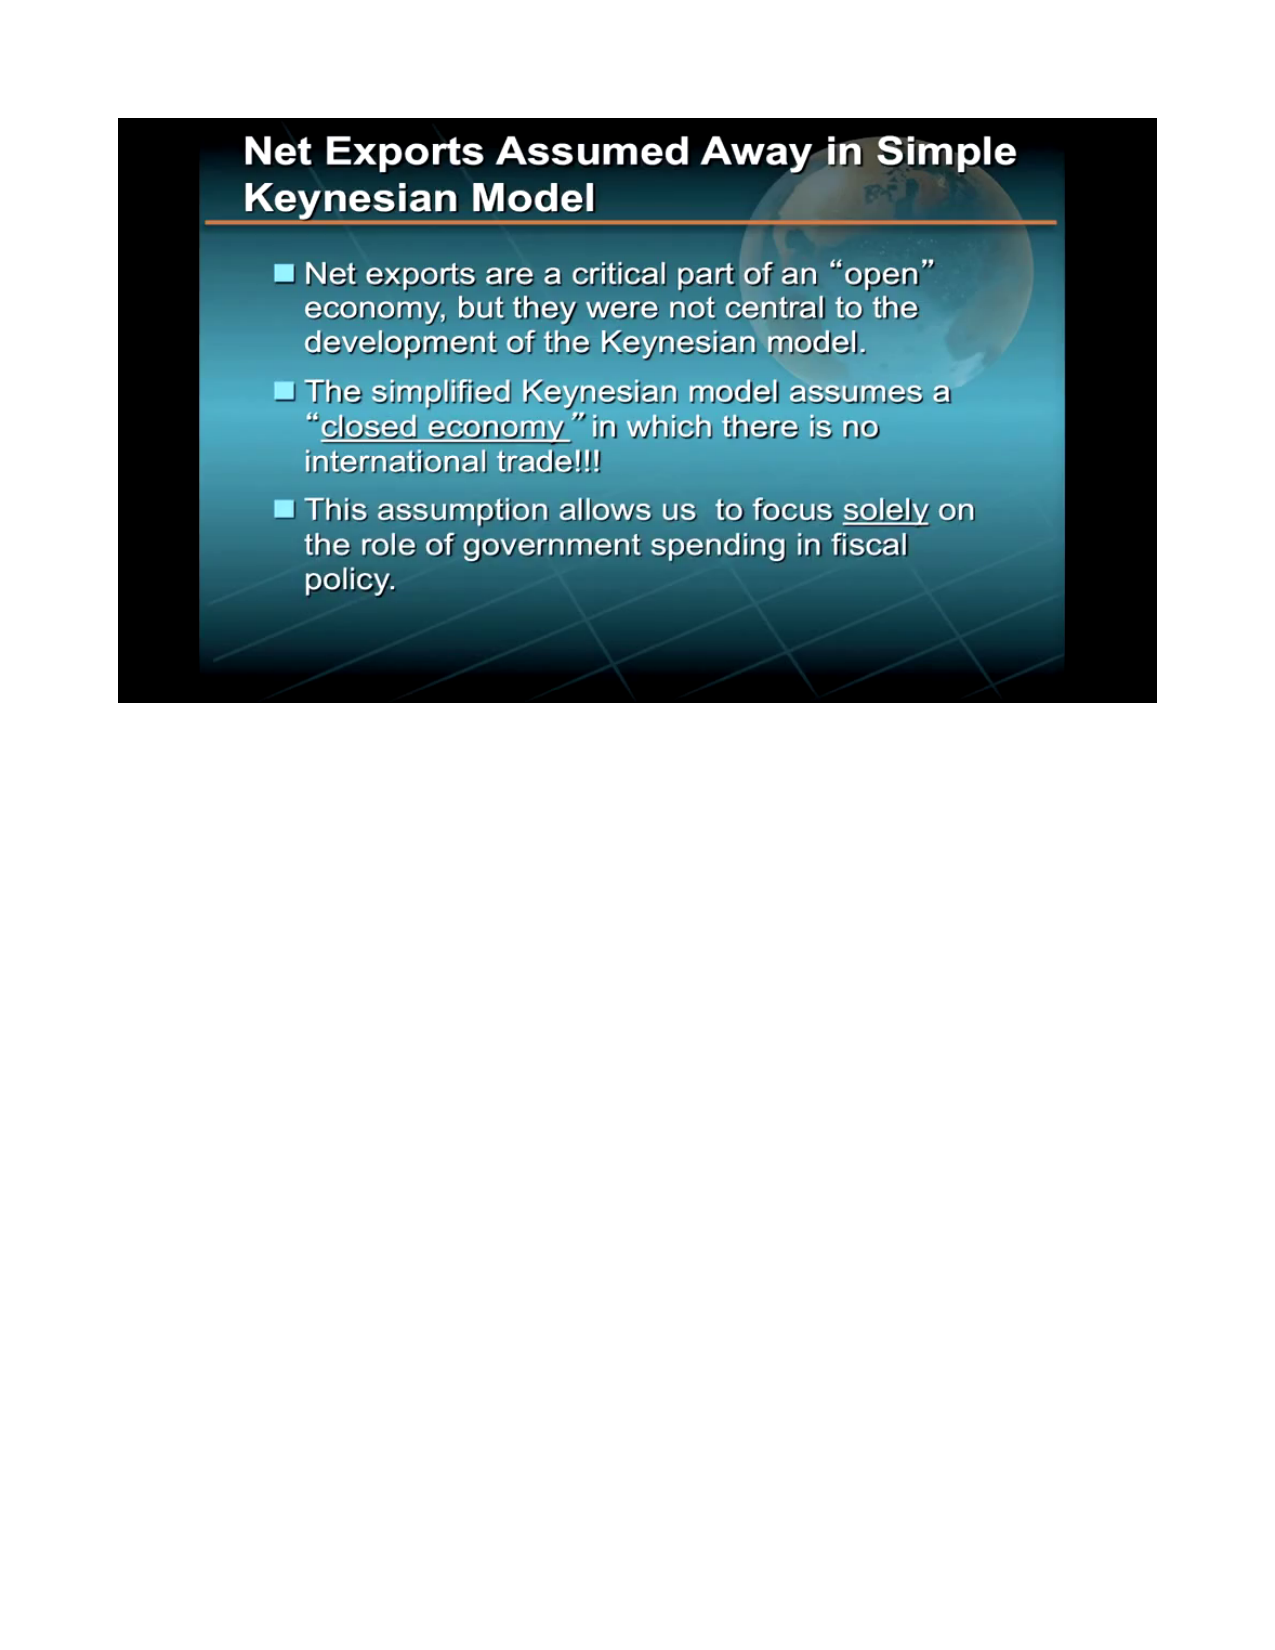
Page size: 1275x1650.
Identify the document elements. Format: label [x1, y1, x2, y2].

picture [118, 118, 1157, 703]
